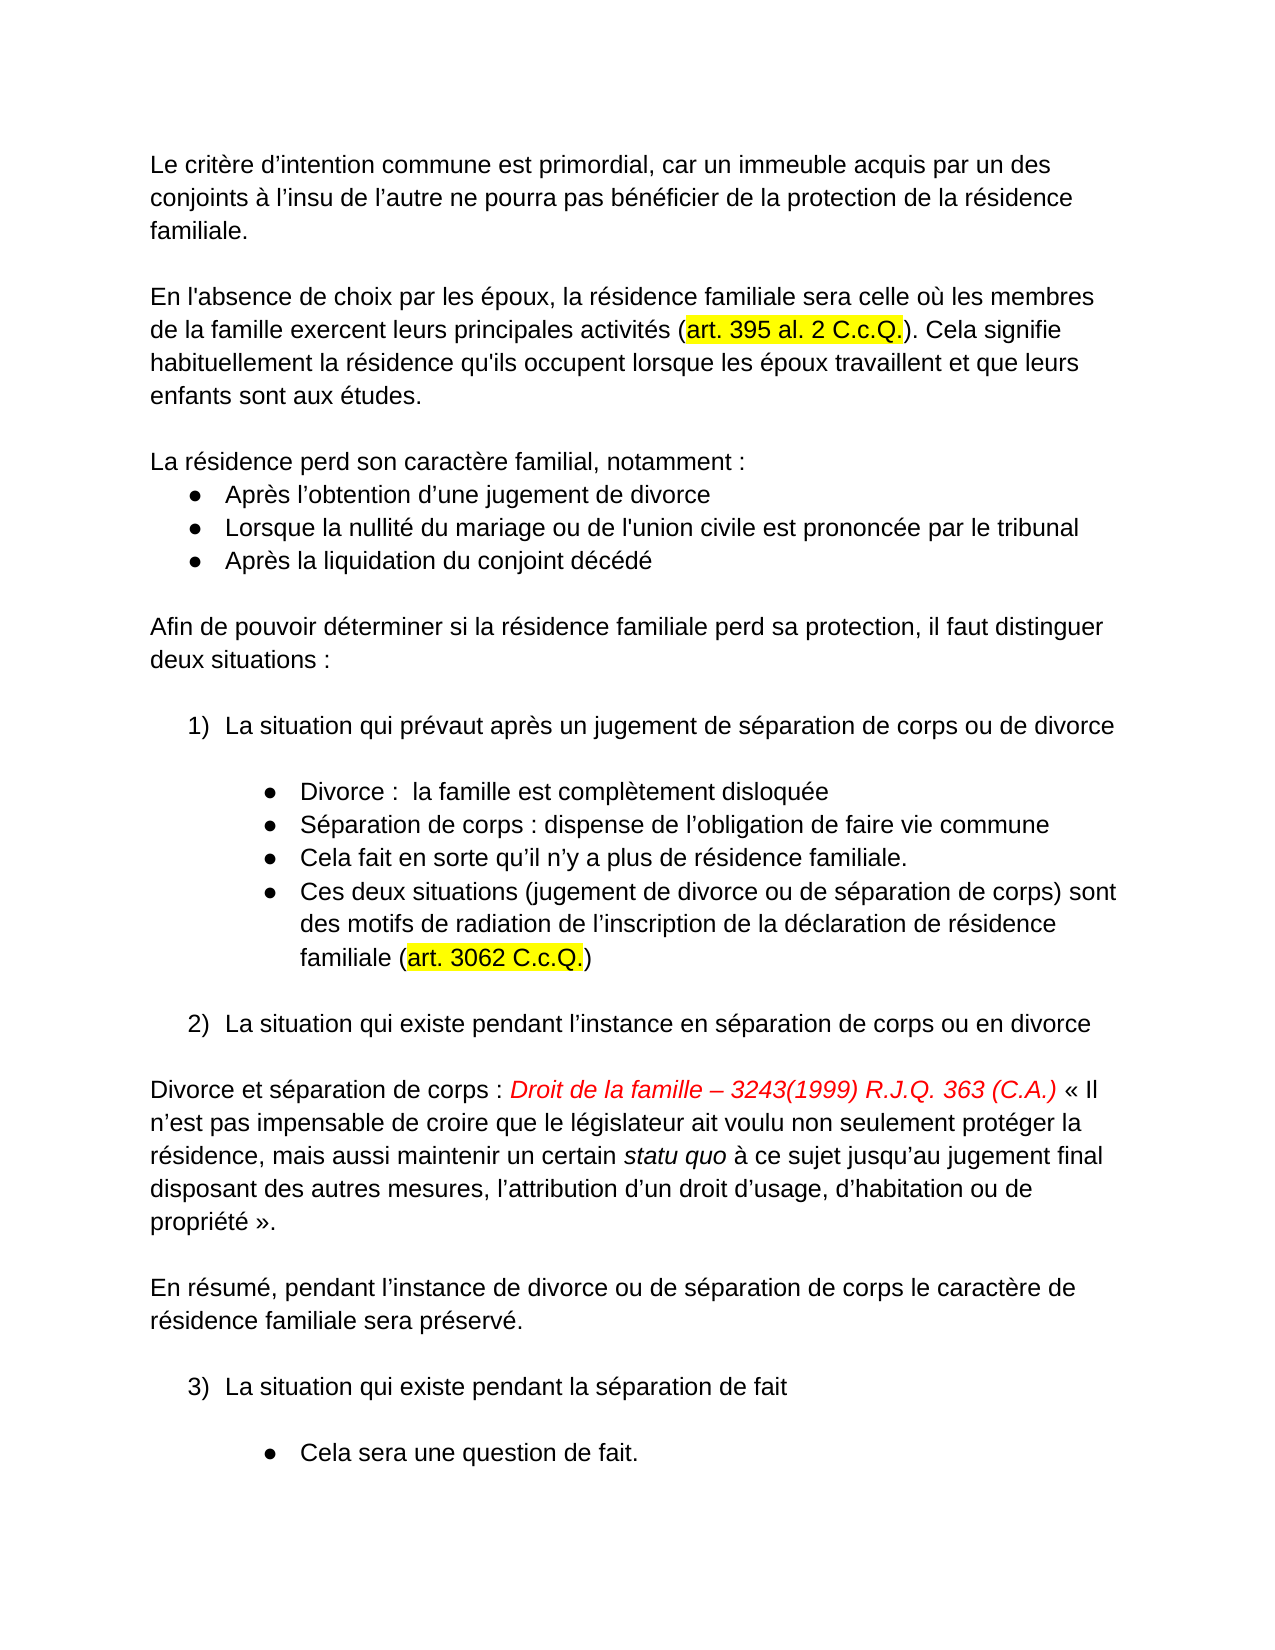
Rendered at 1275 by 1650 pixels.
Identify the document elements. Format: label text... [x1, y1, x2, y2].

list Après l’obtention d’une jugement de divorce [187, 480, 1125, 509]
list Séparation de corps : dispense de l’obligation de faire vie commune [262, 810, 1125, 839]
list Lorsque la nullité du mariage ou de l'union civile est prononcée par le tribunal [187, 513, 1125, 542]
list Cela sera une question de fait. [262, 1438, 1125, 1467]
list Divorce : la famille est complètement disloquée [262, 777, 1125, 806]
text La résidence perd son caractère familial, notamment : [150, 447, 1125, 476]
text Divorce et séparation de corps : Droit de la famille – 3243(1999) R.J.Q. 363 (C.A.) « Il n’est pas impensable de croire que le législateur ait voulu non seulement protéger la résidence, mais aussi maintenir un certain statu quo à ce sujet jusqu’au jugement final disposant des autres mesures, l’attribution d’un droit d’usage, d’habitation ou de propriété ». [150, 1074, 1125, 1235]
text Le critère d’intention commune est primordial, car un immeuble acquis par un des conjoints à l’insu de l’autre ne pourra pas bénéficier de la protection de la résidence familiale. [150, 150, 1125, 245]
text Afin de pouvoir déterminer si la résidence familiale perd sa protection, il faut distinguer deux situations : [150, 612, 1125, 674]
text En l'absence de choix par les époux, la résidence familiale sera celle où les membres de la famille exercent leurs principales activités (art. 395 al. 2 C.c.Q.). Cela signifie habituellement la résidence qu'ils occupent lorsque les époux travaillent et que leurs enfants sont aux études. [150, 282, 1125, 410]
list La situation qui existe pendant la séparation de fait [187, 1372, 1125, 1401]
list Cela fait en sorte qu’il n’y a plus de résidence familiale. [262, 843, 1125, 872]
list La situation qui existe pendant l’instance en séparation de corps ou en divorce [187, 1008, 1125, 1037]
list Après la liquidation du conjoint décédé [187, 546, 1125, 575]
list Ces deux situations (jugement de divorce ou de séparation de corps) sont des motifs de radiation de l’inscription de la déclaration de résidence familiale (art. 3062 C.c.Q.) [262, 876, 1125, 971]
list La situation qui prévaut après un jugement de séparation de corps ou de divorce [187, 711, 1125, 740]
text En résumé, pendant l’instance de divorce ou de séparation de corps le caractère de résidence familiale sera préservé. [150, 1273, 1125, 1334]
